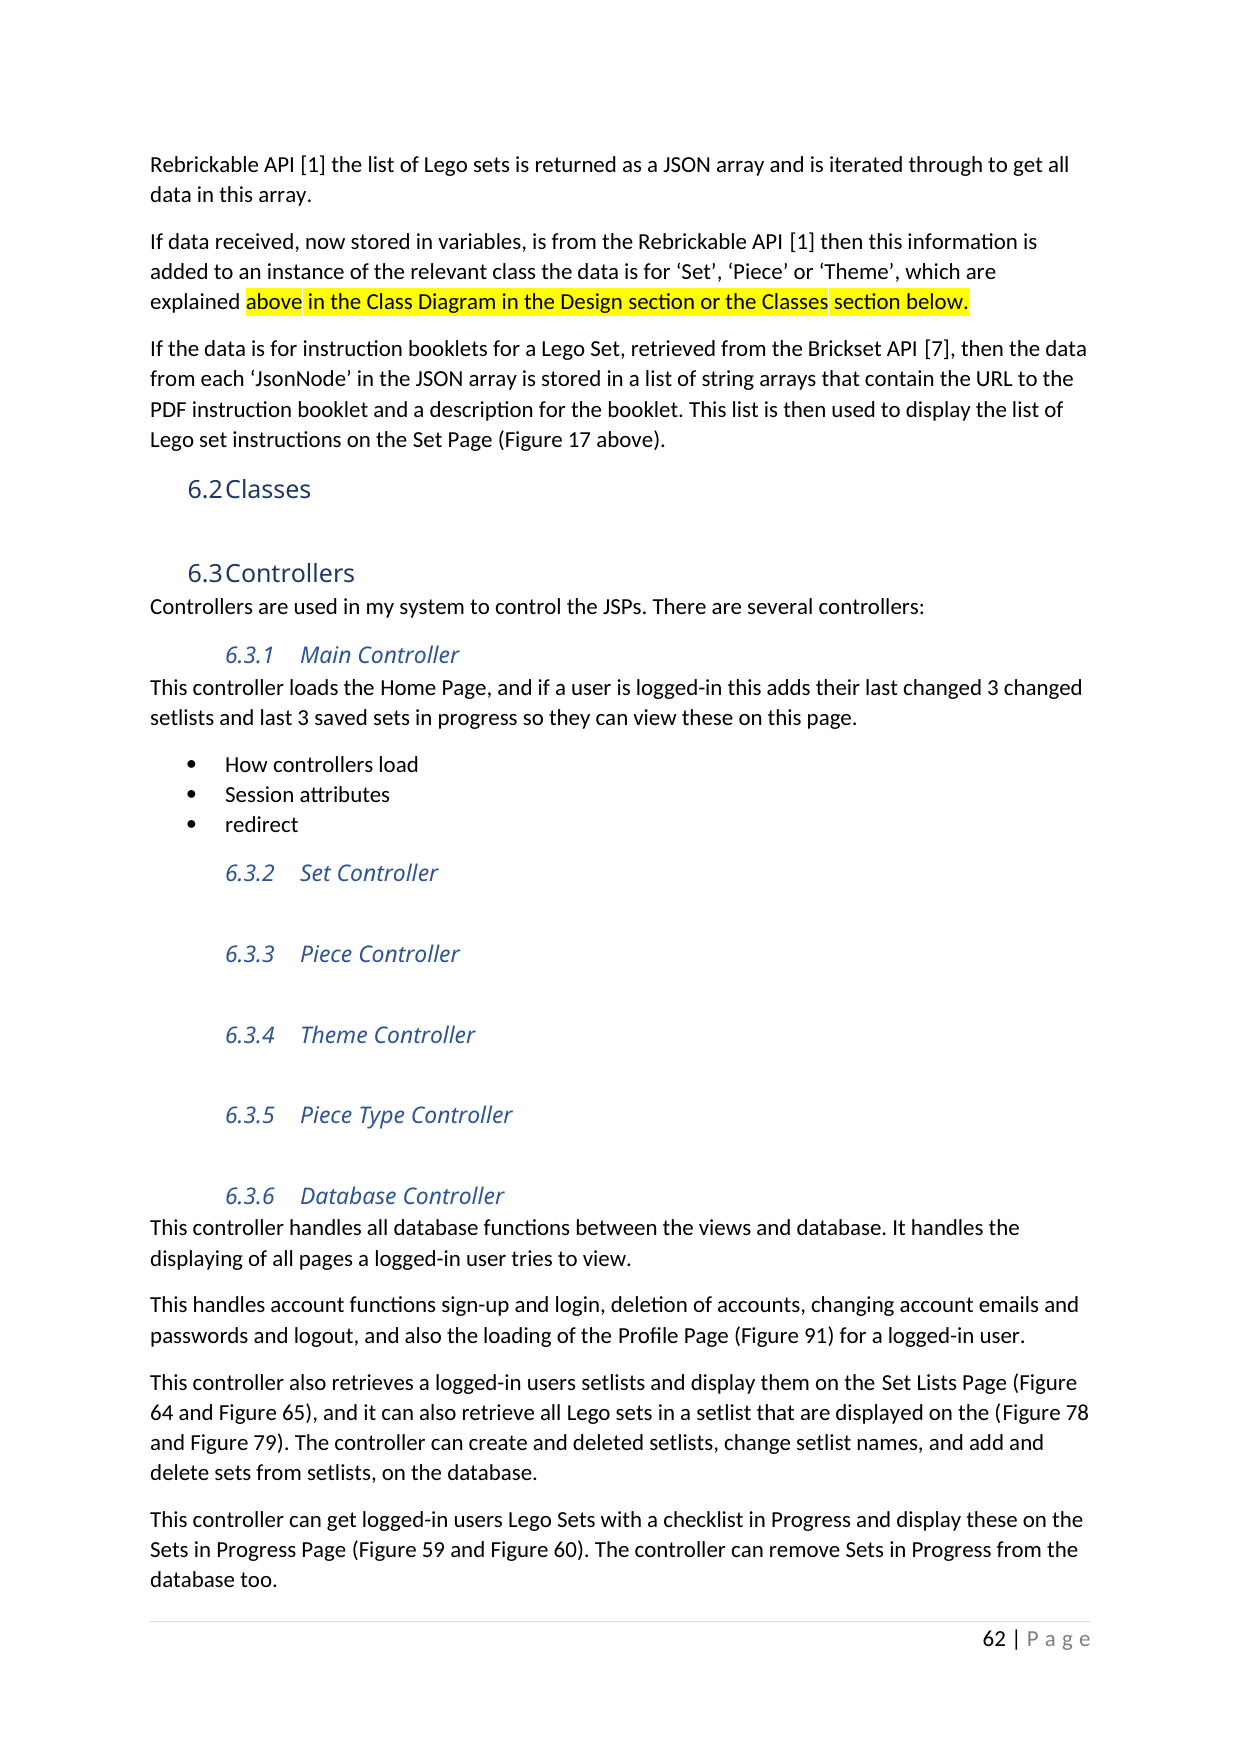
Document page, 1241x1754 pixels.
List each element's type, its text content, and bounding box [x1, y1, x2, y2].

subtitle Piece Controller [225, 938, 1090, 969]
text This controller handles all database functions between the views and database. It handles the displaying of all pages a logged-in user tries to view. [150, 1213, 1090, 1272]
text This controller can get logged-in users Lego Sets with a checklist in Progress and display these on the Sets in Progress Page (Figure 59 and Figure 60). The controller can remove Sets in Progress from the database too. [150, 1505, 1090, 1594]
subtitle Main Controller [225, 639, 1090, 670]
text This controller also retrieves a logged-in users setlists and display them on the Set Lists Page (Figure 64 and Figure 65), and it can also retrieve all Lego sets in a setlist that are displayed on the (Figure 78 and Figure 79). The controller can create and deleted setlists, change setlist names, and add and delete sets from setlists, on the database. [150, 1368, 1090, 1486]
list Session attributes [187, 780, 1090, 808]
subtitle Piece Type Controller [225, 1099, 1090, 1130]
list How controllers load [187, 750, 1090, 778]
text If the data is for instruction booklets for a Lego Set, retrieved from the Brickset API [7], then the data from each ‘JsonNode’ in the JSON array is stored in a list of string arrays that contain the URL to the PDF instruction booklet and a description for the booklet. This list is then used to display the list of Lego set instructions on the Set Page (Figure 17 above). [150, 334, 1090, 453]
subtitle Set Controller [225, 857, 1090, 888]
subtitle Theme Controller [225, 1018, 1090, 1050]
list redirect [187, 810, 1090, 838]
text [150, 150, 1090, 208]
text This controller loads the Home Page, and if a user is logged-in this adds their last changed 3 changed setlists and last 3 saved sets in progress so they can view these on this page. [150, 673, 1090, 731]
text This handles account functions sign-up and login, deletion of accounts, changing account emails and passwords and logout, and also the loading of the Profile Page (Figure 91) for a logged-in user. [150, 1291, 1090, 1349]
text Controllers are used in my system to control the JSPs. There are several controllers: [150, 592, 1090, 620]
subtitle Classes [187, 472, 1090, 506]
subtitle Database Controller [225, 1180, 1090, 1211]
subtitle Controllers [187, 556, 1090, 589]
text If data received, now stored in variables, is from the Rebrickable API [1] then this information is added to an instance of the relevant class the data is for ‘Set’, ‘Piece’ or ‘Theme’, which are explained above in the Class Diagram in the Design section or the Classes section below. [150, 227, 1090, 316]
